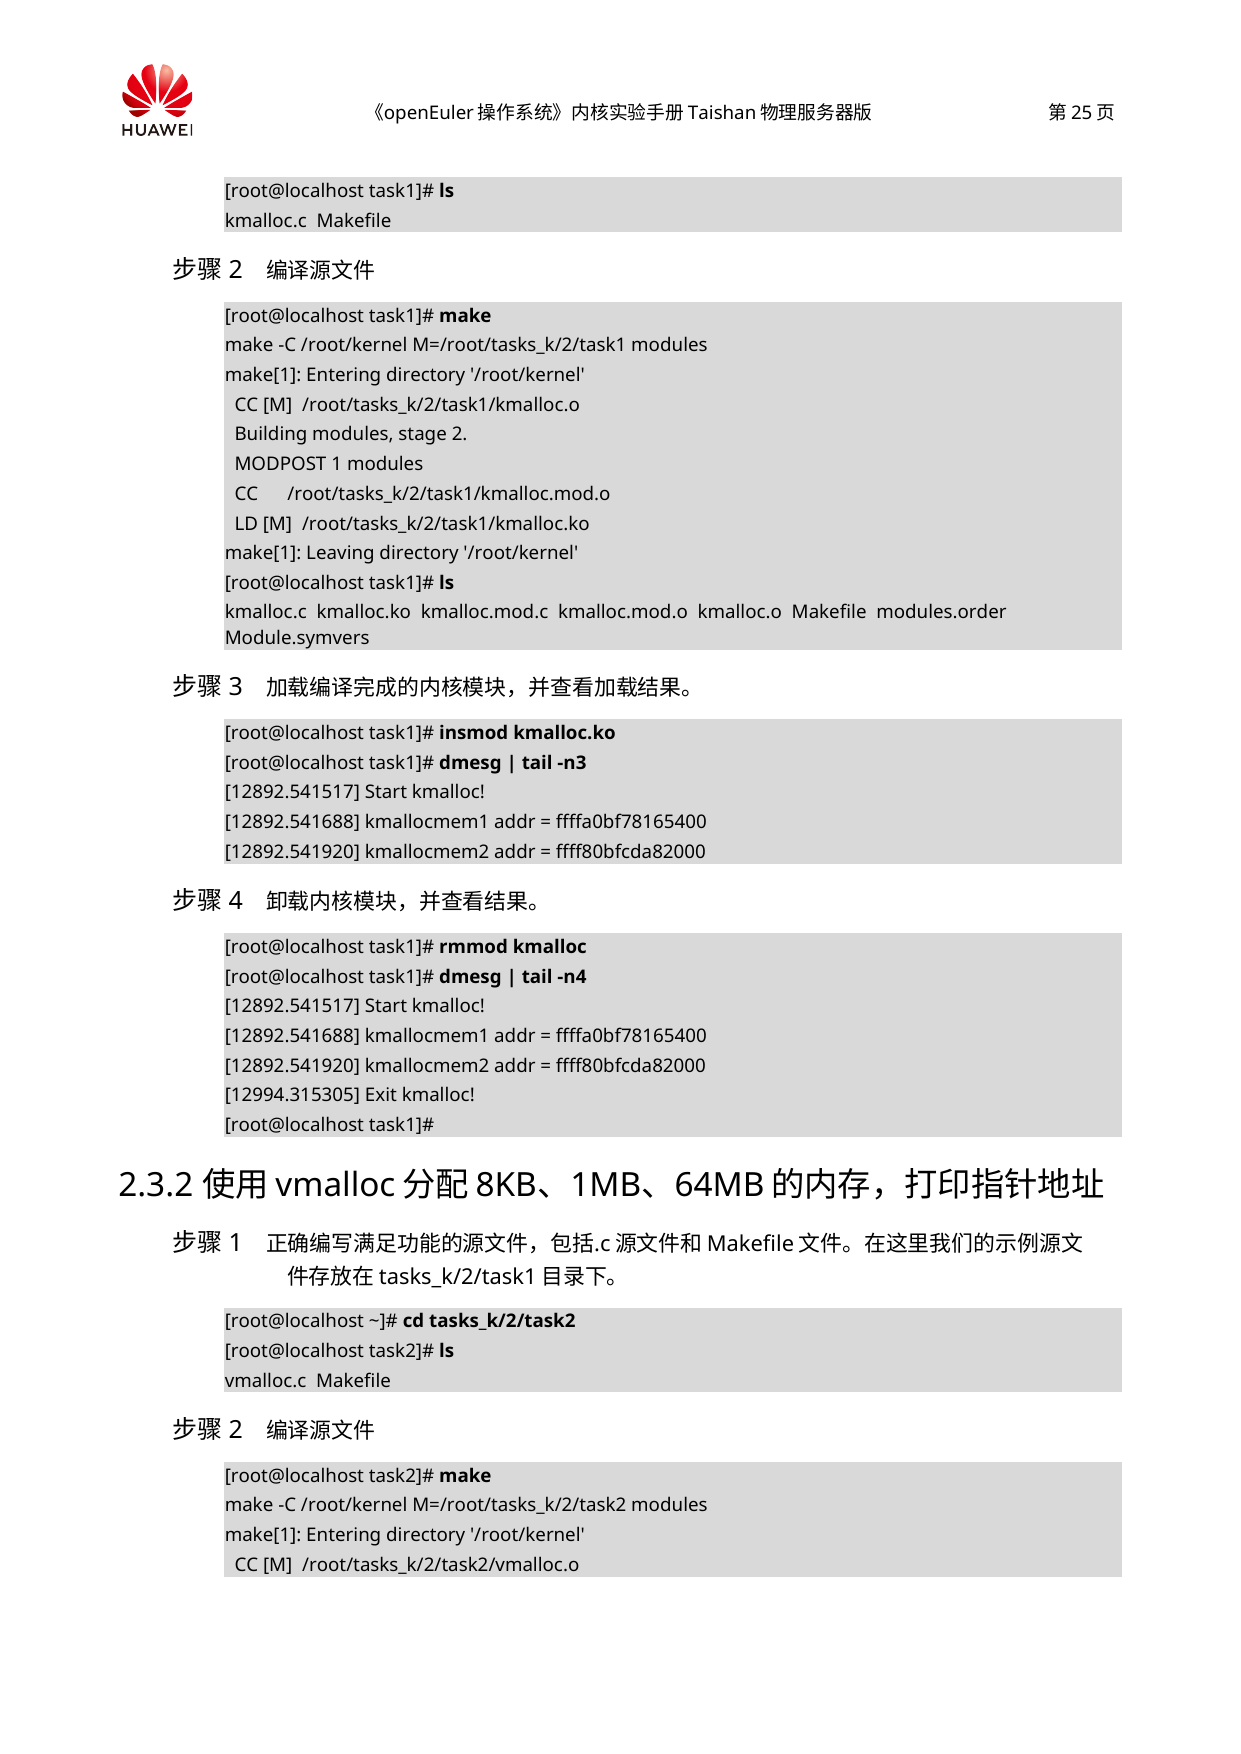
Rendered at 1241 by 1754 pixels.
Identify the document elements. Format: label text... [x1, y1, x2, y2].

text [root@localhost task1]# [224, 1111, 1122, 1137]
text [root@localhost task1]# rmmod kmalloc [224, 933, 1122, 959]
text [12892.541517] Start kmalloc! [224, 993, 1122, 1018]
text [12892.541920] kmallocmem2 addr = ffff80bfcda82000 [224, 838, 1122, 864]
list 卸载内核模块，并查看结果。 [243, 880, 1101, 917]
text vmalloc.c Makefile [224, 1367, 1122, 1392]
text [root@localhost task1]# dmesg | tail -n4 [224, 963, 1122, 988]
text CC /root/tasks_k/2/task1/kmalloc.mod.o [224, 480, 1122, 506]
list 编译源文件 [243, 249, 1101, 285]
text kmalloc.c Makefile [224, 207, 1122, 232]
text make[1]: Entering directory '/root/kernel' [224, 1521, 1122, 1547]
list 编译源文件 [243, 1409, 1101, 1445]
text [root@localhost task1]# insmod kmalloc.ko [224, 719, 1122, 745]
text CC [M] /root/tasks_k/2/task2/vmalloc.o [224, 1551, 1122, 1577]
text [root@localhost ~]# cd tasks_k/2/task2 [224, 1308, 1122, 1333]
text kmalloc.c kmalloc.ko kmalloc.mod.c kmalloc.mod.o kmalloc.o Makefile modules.order Module.symvers [224, 599, 1122, 650]
text [12892.541688] kmallocmem1 addr = ffffa0bf78165400 [224, 808, 1122, 834]
text Building modules, stage 2. [224, 421, 1122, 446]
text [12994.315305] Exit kmalloc! [224, 1082, 1122, 1107]
picture [122, 64, 193, 136]
list 加载编译完成的内核模块，并查看加载结果。 [243, 667, 1101, 703]
text [root@localhost task1]# dmesg | tail -n3 [224, 749, 1122, 775]
list 正确编写满足功能的源文件，包括.c源文件和Makefile文件。在这里我们的示例源文件存放在tasks_k/2/task1目录下。 [243, 1223, 1101, 1291]
text [root@localhost task1]# make [224, 302, 1122, 327]
text [root@localhost task2]# ls [224, 1337, 1122, 1363]
subtitle 使用vmalloc分配8KB、1MB、64MB的内存，打印指针地址 [118, 1158, 1122, 1206]
text CC [M] /root/tasks_k/2/task1/kmalloc.o [224, 391, 1122, 417]
text LD [M] /root/tasks_k/2/task1/kmalloc.ko [224, 510, 1122, 535]
text make -C /root/kernel M=/root/tasks_k/2/task1 modules [224, 332, 1122, 357]
text [12892.541517] Start kmalloc! [224, 779, 1122, 804]
text [root@localhost task1]# ls [224, 177, 1122, 203]
text MODPOST 1 modules [224, 450, 1122, 476]
text [root@localhost task1]# ls [224, 569, 1122, 595]
text [12892.541920] kmallocmem2 addr = ffff80bfcda82000 [224, 1052, 1122, 1078]
text [12892.541688] kmallocmem1 addr = ffffa0bf78165400 [224, 1022, 1122, 1048]
text [root@localhost task2]# make [224, 1462, 1122, 1488]
text make[1]: Entering directory '/root/kernel' [224, 361, 1122, 387]
text make -C /root/kernel M=/root/tasks_k/2/task2 modules [224, 1492, 1122, 1517]
text make[1]: Leaving directory '/root/kernel' [224, 539, 1122, 565]
